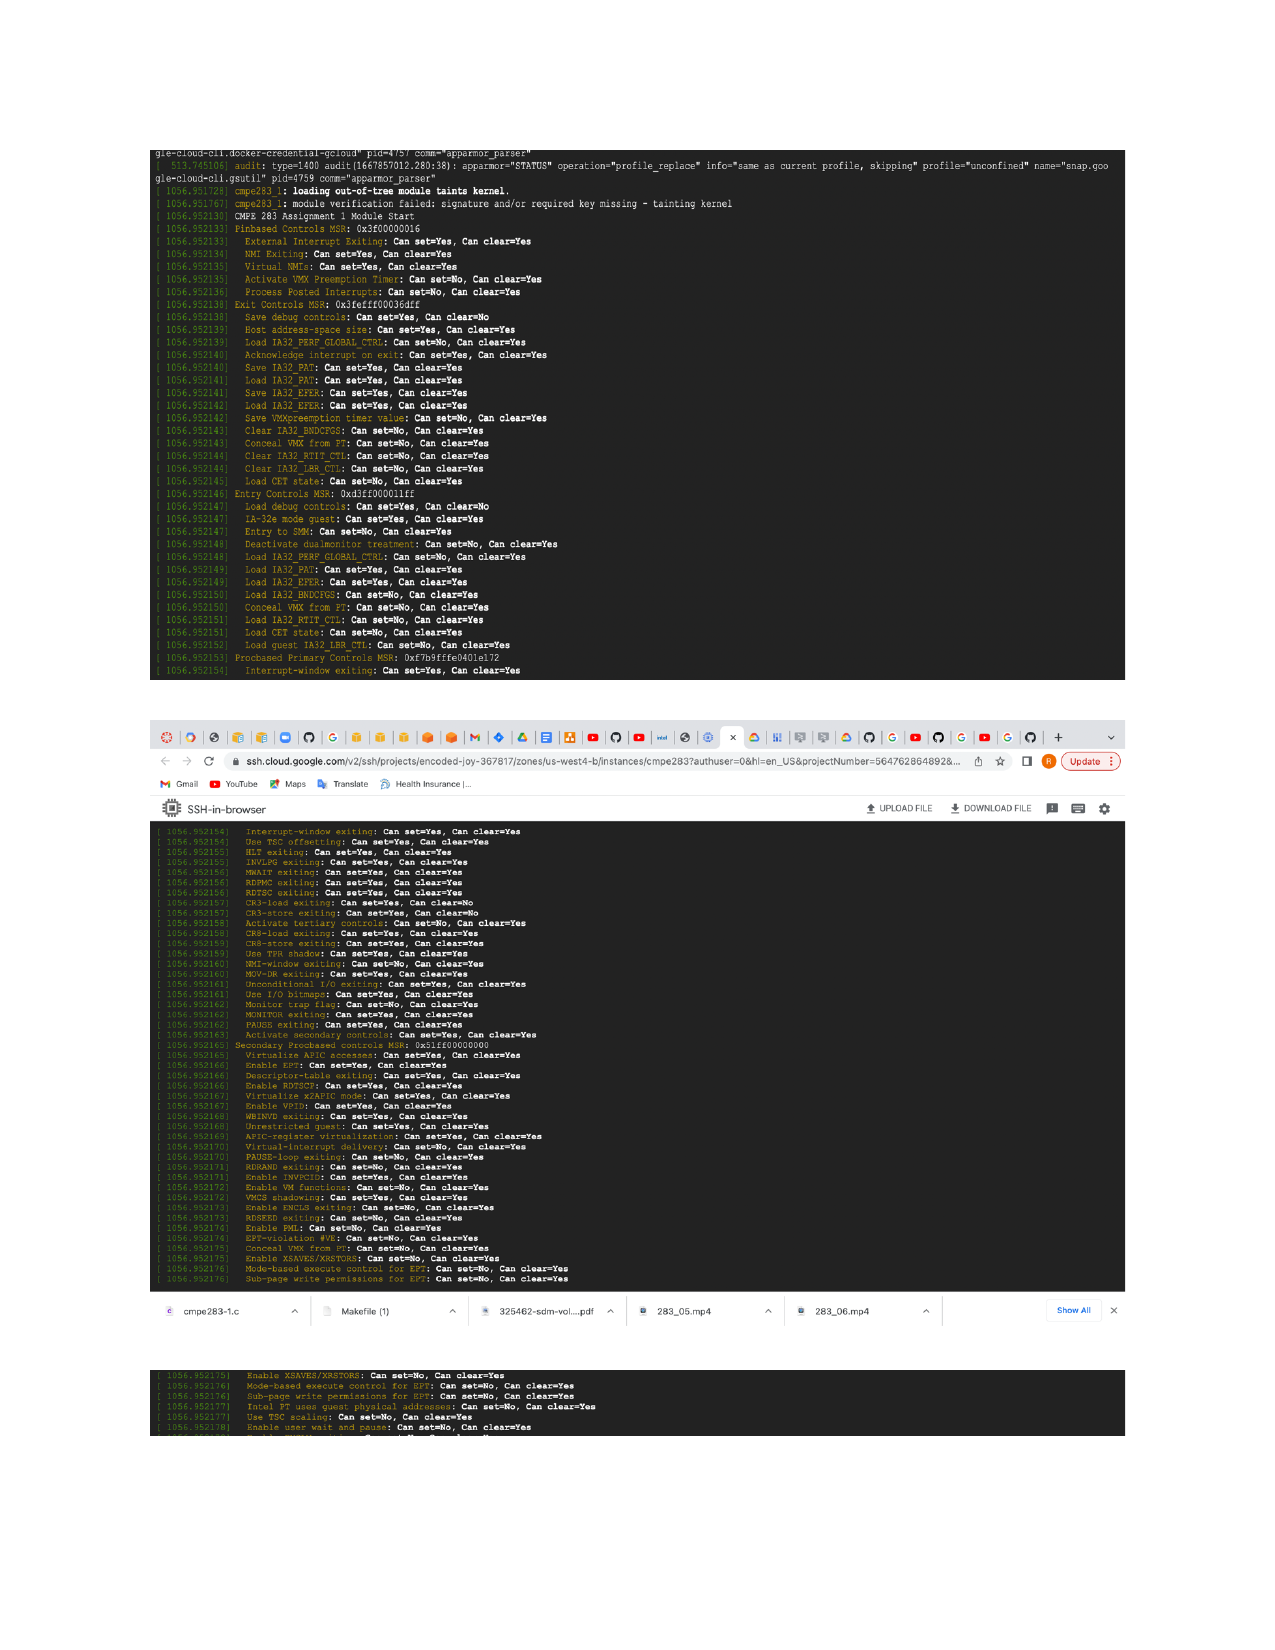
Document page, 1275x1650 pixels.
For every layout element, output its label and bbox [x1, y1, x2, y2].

picture [150, 720, 1125, 1330]
picture [150, 1370, 1125, 1436]
picture [150, 150, 1125, 680]
